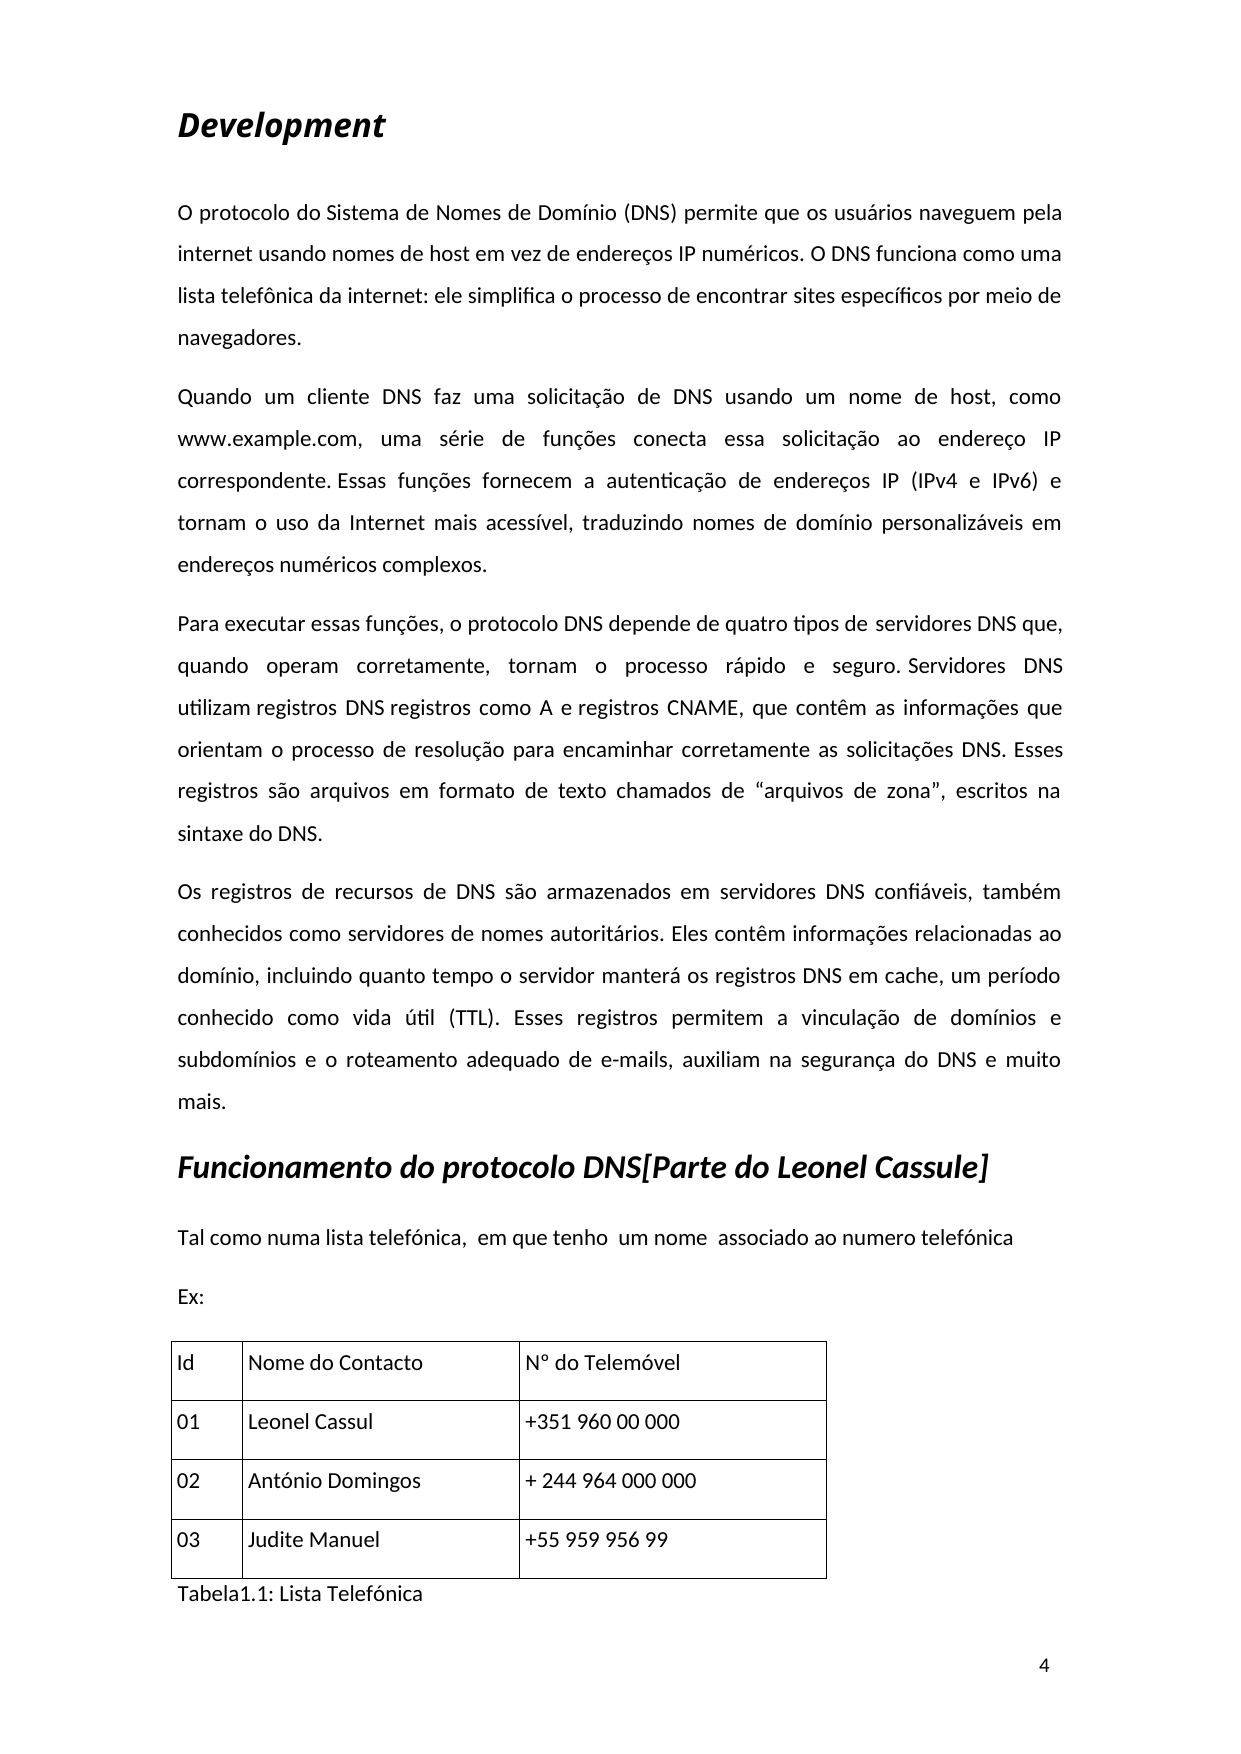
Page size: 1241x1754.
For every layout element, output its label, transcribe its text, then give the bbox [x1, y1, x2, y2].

table_header Nome do Contacto [243, 1342, 519, 1400]
table_cell +351 960 00 000 [520, 1401, 826, 1459]
text Ex: [177, 1282, 1063, 1310]
table_cell 03 [172, 1520, 242, 1578]
text Os registros de recursos de DNS são armazenados em servidores DNS confiáveis, também conhecidos como servidores de nomes autoritários. Eles contêm informações relacionadas ao domínio, incluindo quanto tempo o servidor manterá os registros DNS em cache, um período conhecido como vida útil (TTL). Esses registros permitem a vinculação de domínios e subdomínios e o roteamento adequado de e-mails, auxiliam na segurança do DNS e muito mais. [177, 877, 1063, 1115]
table_header Id [172, 1342, 242, 1400]
text Tabela1.1: Lista Telefónica [177, 1579, 1063, 1607]
table_cell 02 [172, 1460, 242, 1519]
text Quando um cliente DNS faz uma solicitação de DNS usando um nome de host, como www.example.com, uma série de funções conecta essa solicitação ao endereço IP correspondente. Essas funções fornecem a autenticação de endereços IP (IPv4 e IPv6) e tornam o uso da Internet mais acessível, traduzindo nomes de domínio personalizáveis em endereços numéricos complexos. [177, 382, 1063, 578]
table_header Nº do Telemóvel [520, 1342, 826, 1400]
table_cell António Domingos [243, 1460, 519, 1519]
table_cell Judite Manuel [243, 1520, 519, 1578]
table_cell + 244 964 000 000 [520, 1460, 826, 1519]
table_cell 01 [172, 1401, 242, 1459]
table_cell Leonel Cassul [243, 1401, 519, 1459]
subtitle Development [177, 102, 1063, 147]
text Tal como numa lista telefónica, em que tenho um nome associado ao numero telefónica [177, 1223, 1063, 1252]
text Funcionamento do protocolo DNS[Parte do Leonel Cassule] [177, 1146, 1063, 1187]
text O protocolo do Sistema de Nomes de Domínio (DNS) permite que os usuários naveguem pela internet usando nomes de host em vez de endereços IP numéricos. O DNS funciona como uma lista telefônica da internet: ele simplifica o processo de encontrar sites específicos por meio de navegadores. [177, 198, 1063, 352]
text Para executar essas funções, o protocolo DNS depende de quatro tipos de servidores DNS que, quando operam corretamente, tornam o processo rápido e seguro. Servidores DNS utilizam registros DNS registros como A e registros CNAME, que contêm as informações que orientam o processo de resolução para encaminhar corretamente as solicitações DNS. Esses registros são arquivos em formato de texto chamados de “arquivos de zona”, escritos na sintaxe do DNS. [177, 609, 1063, 847]
table_cell +55 959 956 99 [520, 1520, 826, 1578]
